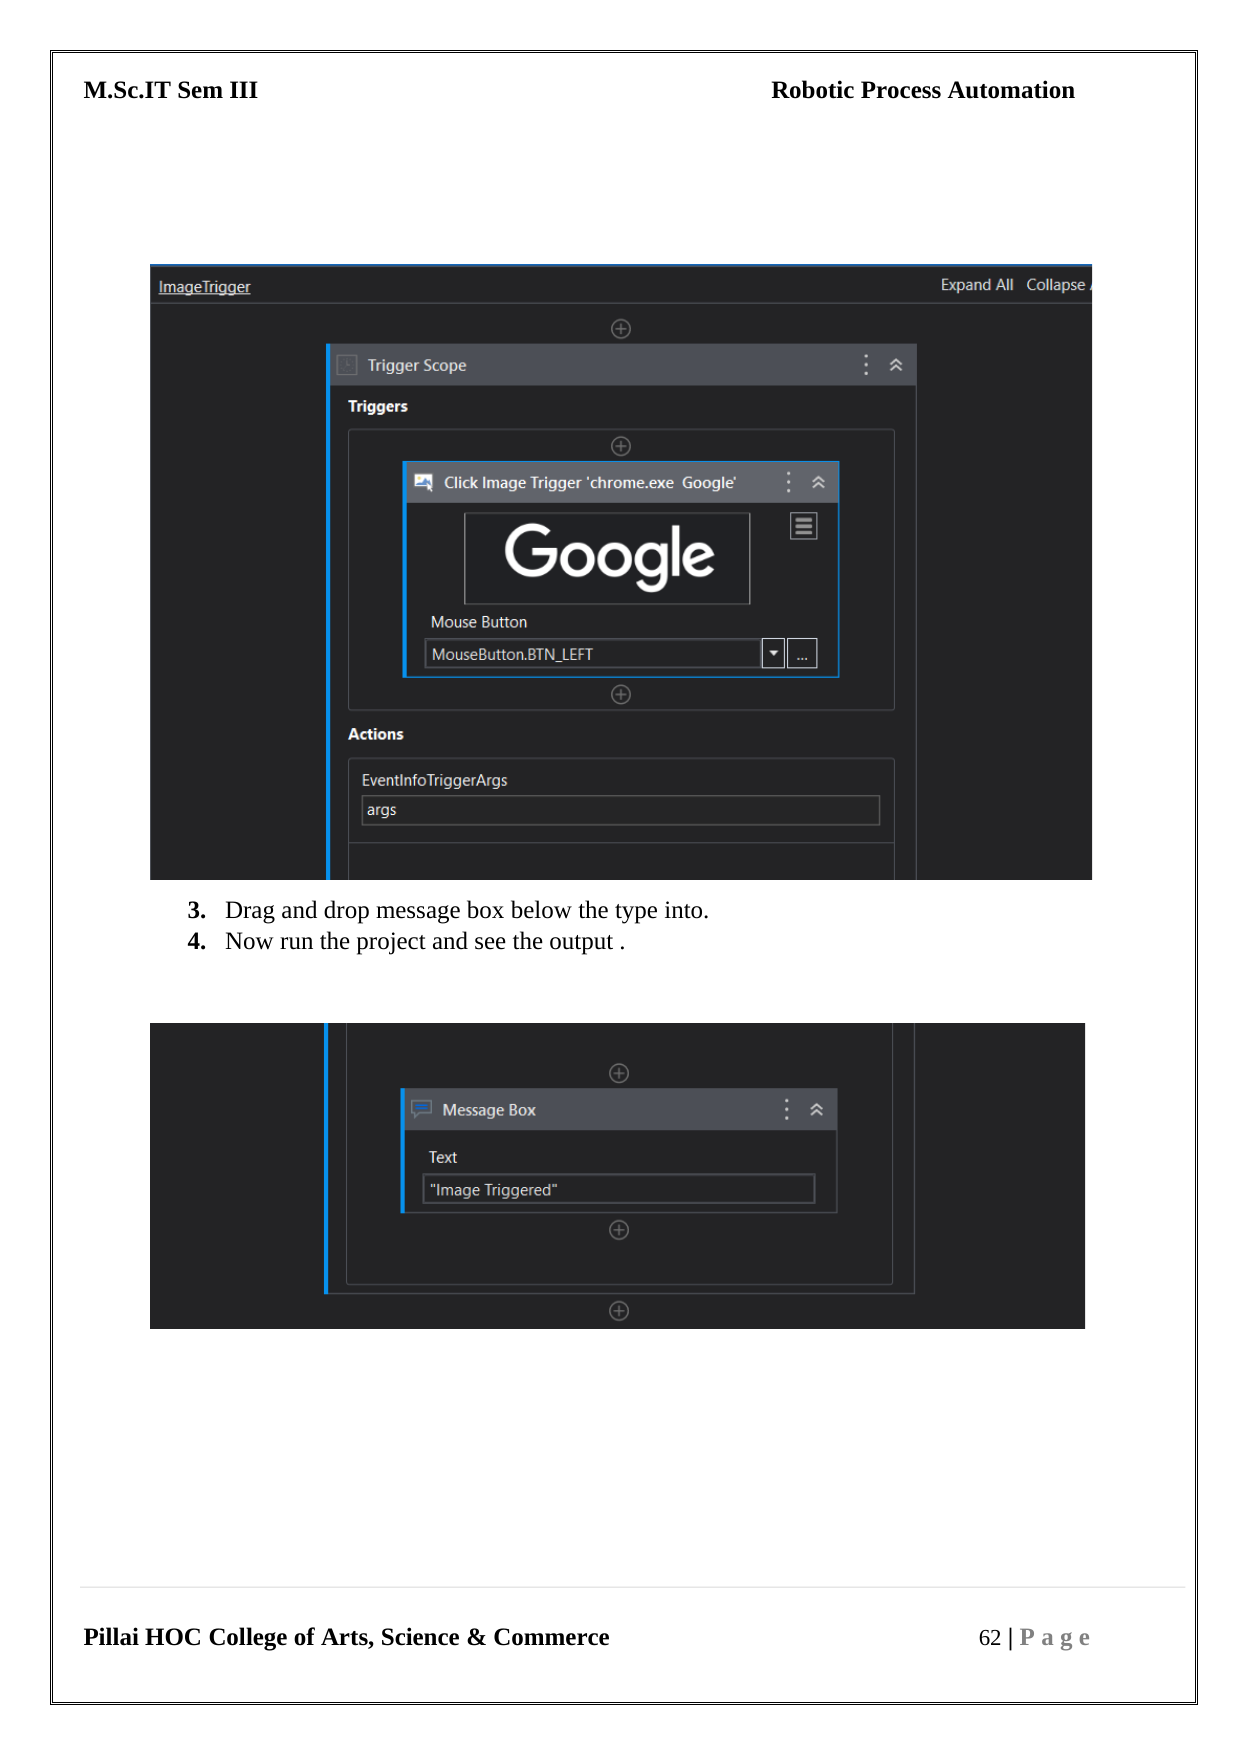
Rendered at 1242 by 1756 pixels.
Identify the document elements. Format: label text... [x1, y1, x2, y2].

picture [150, 1023, 1085, 1329]
list Drag and drop message box below the type into. [187, 895, 1195, 924]
picture [150, 264, 1093, 880]
list Now run the project and see the output . [187, 926, 1195, 955]
